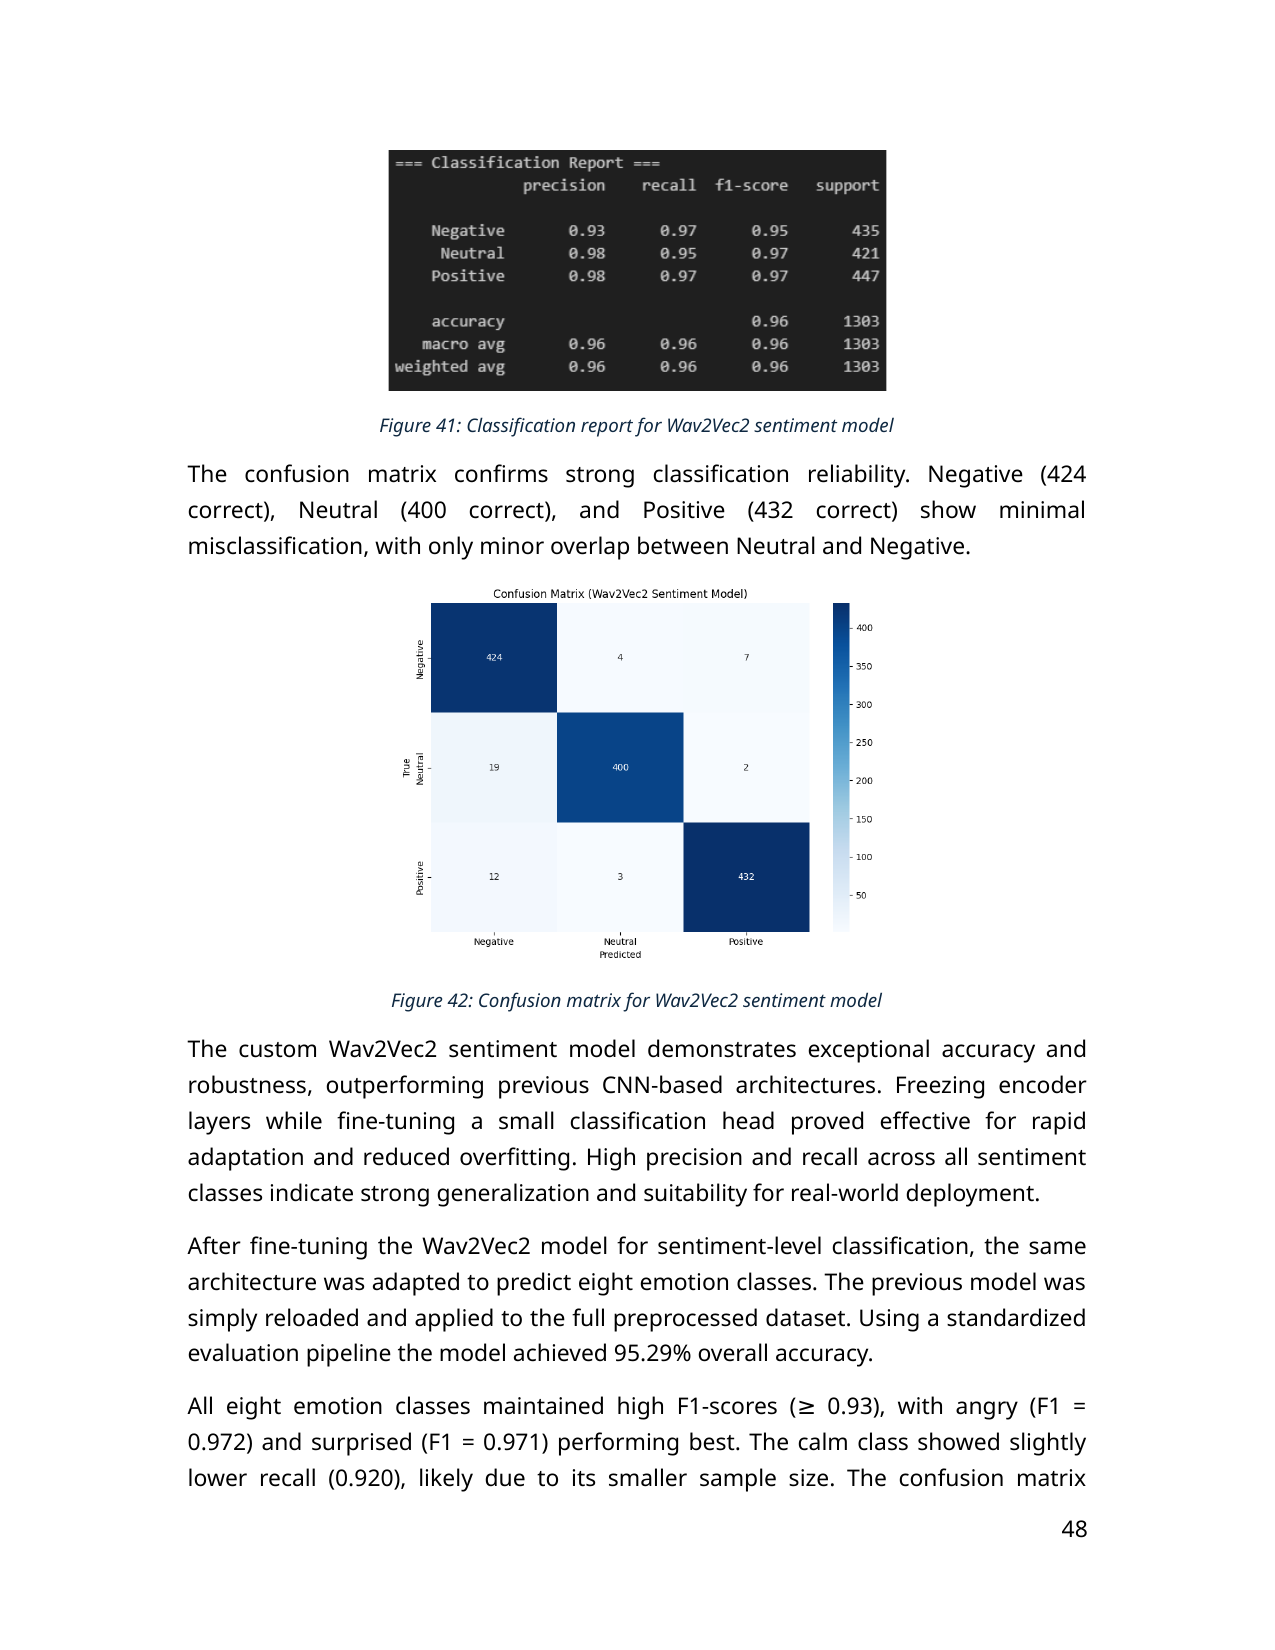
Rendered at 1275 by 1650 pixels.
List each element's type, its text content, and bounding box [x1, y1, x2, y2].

picture [388, 150, 887, 391]
text The custom Wav2Vec2 sentiment model demonstrates exceptional accuracy and robustness, outperforming previous CNN-based architectures. Freezing encoder layers while fine-tuning a small classification head proved effective for rapid adaptation and reduced overfitting. High precision and recall across all sentiment classes indicate strong generalization and suitability for real-world deployment. [187, 1033, 1087, 1208]
picture [397, 582, 879, 966]
text After fine-tuning the Wav2Vec2 model for sentiment-level classification, the same architecture was adapted to predict eight emotion classes. The previous model was simply reloaded and applied to the full preprocessed dataset. Using a standardized evaluation pipeline the model achieved 95.29% overall accuracy. [187, 1229, 1087, 1369]
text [187, 1390, 1087, 1493]
text The confusion matrix confirms strong classification reliability. Negative (424 correct), Neutral (400 correct), and Positive (432 correct) show minimal misclassification, with only minor overlap between Neutral and Negative. [187, 458, 1087, 562]
